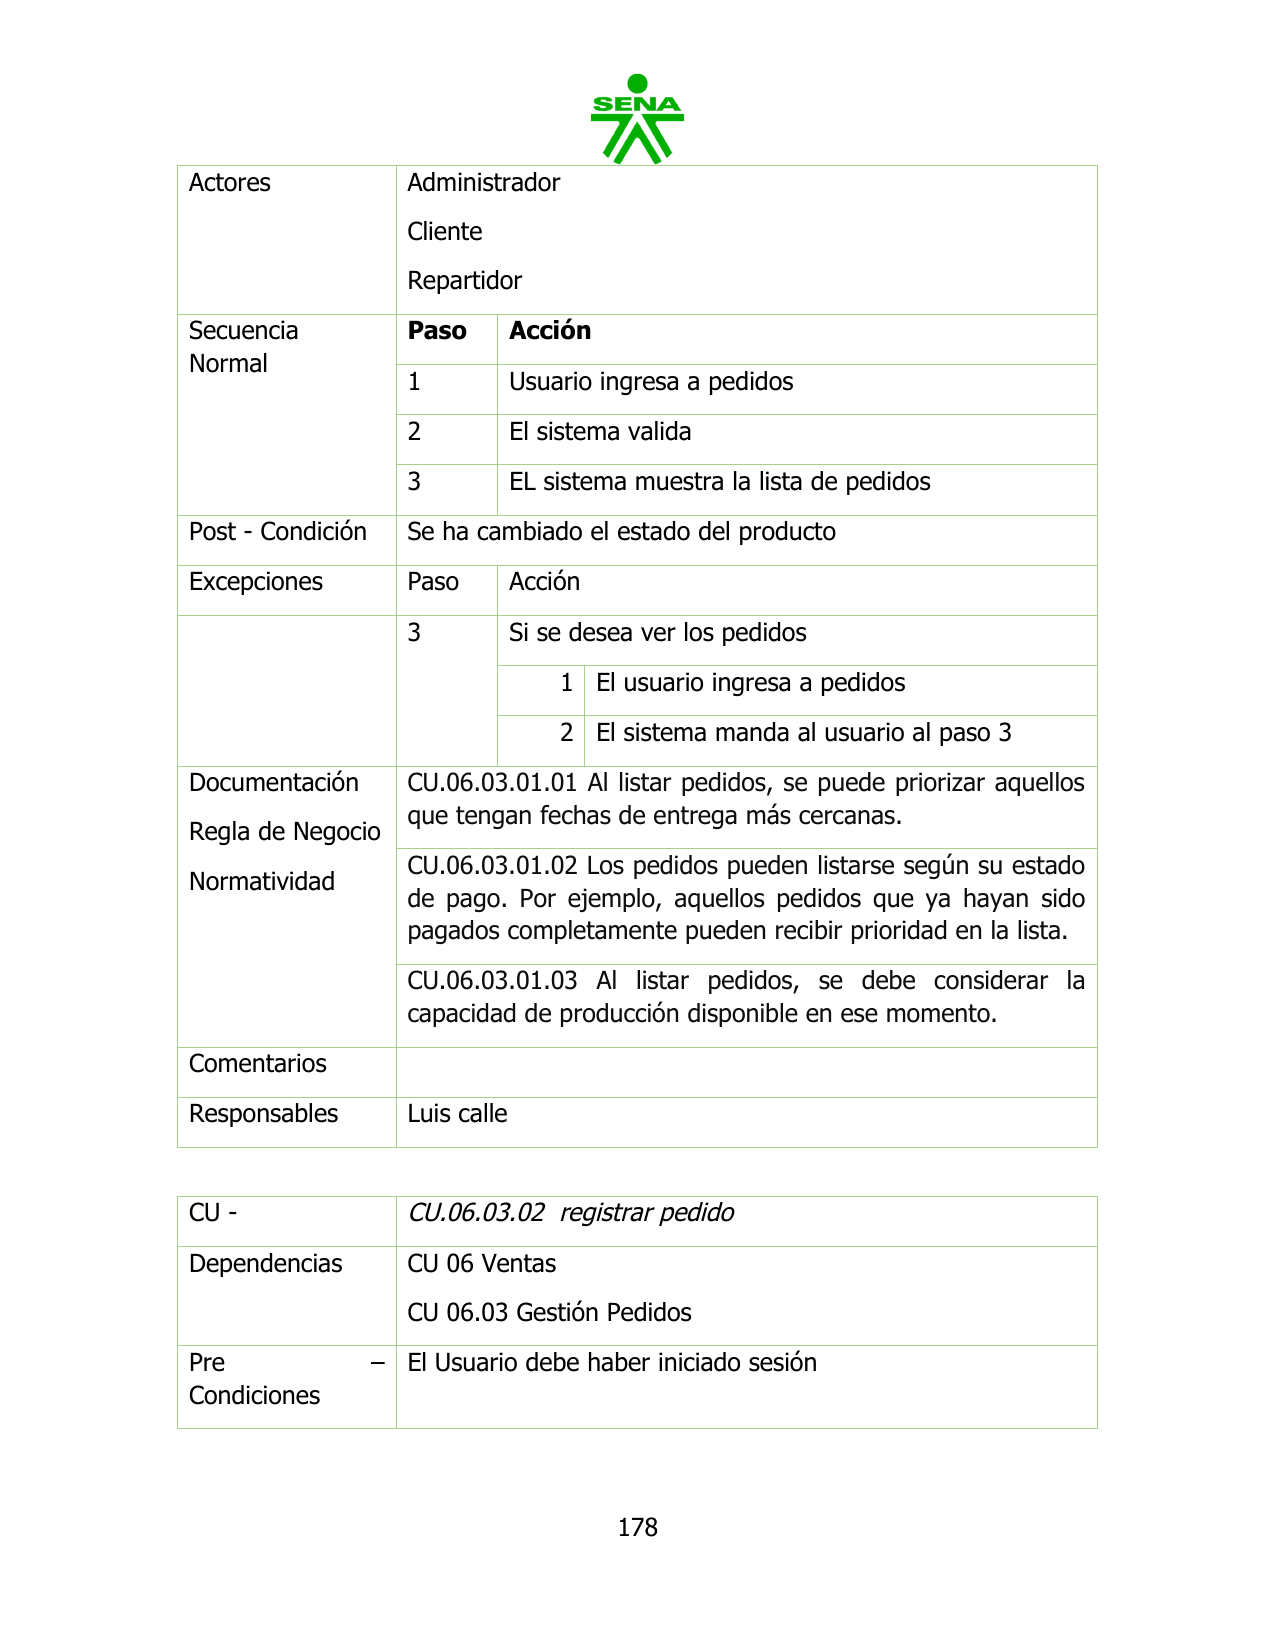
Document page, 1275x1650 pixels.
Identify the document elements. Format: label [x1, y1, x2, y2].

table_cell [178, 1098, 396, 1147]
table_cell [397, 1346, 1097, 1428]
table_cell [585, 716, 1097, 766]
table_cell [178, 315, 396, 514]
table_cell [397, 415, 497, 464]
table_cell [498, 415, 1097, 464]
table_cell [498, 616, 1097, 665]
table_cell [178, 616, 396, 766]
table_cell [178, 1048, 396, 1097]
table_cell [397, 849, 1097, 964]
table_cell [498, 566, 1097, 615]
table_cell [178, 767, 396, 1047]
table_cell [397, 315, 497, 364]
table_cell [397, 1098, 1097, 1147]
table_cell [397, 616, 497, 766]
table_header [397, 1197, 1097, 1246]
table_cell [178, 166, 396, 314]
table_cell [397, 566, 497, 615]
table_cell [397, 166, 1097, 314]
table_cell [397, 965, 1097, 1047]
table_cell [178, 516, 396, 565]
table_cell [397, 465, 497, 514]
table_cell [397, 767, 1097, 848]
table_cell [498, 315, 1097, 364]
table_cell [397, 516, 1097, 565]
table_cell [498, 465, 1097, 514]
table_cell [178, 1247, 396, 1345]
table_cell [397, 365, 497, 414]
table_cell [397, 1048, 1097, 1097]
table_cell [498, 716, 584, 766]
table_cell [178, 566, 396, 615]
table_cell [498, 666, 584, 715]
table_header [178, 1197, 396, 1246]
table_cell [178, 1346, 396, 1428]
picture [591, 73, 685, 165]
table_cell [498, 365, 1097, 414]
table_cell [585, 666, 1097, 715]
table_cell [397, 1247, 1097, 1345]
